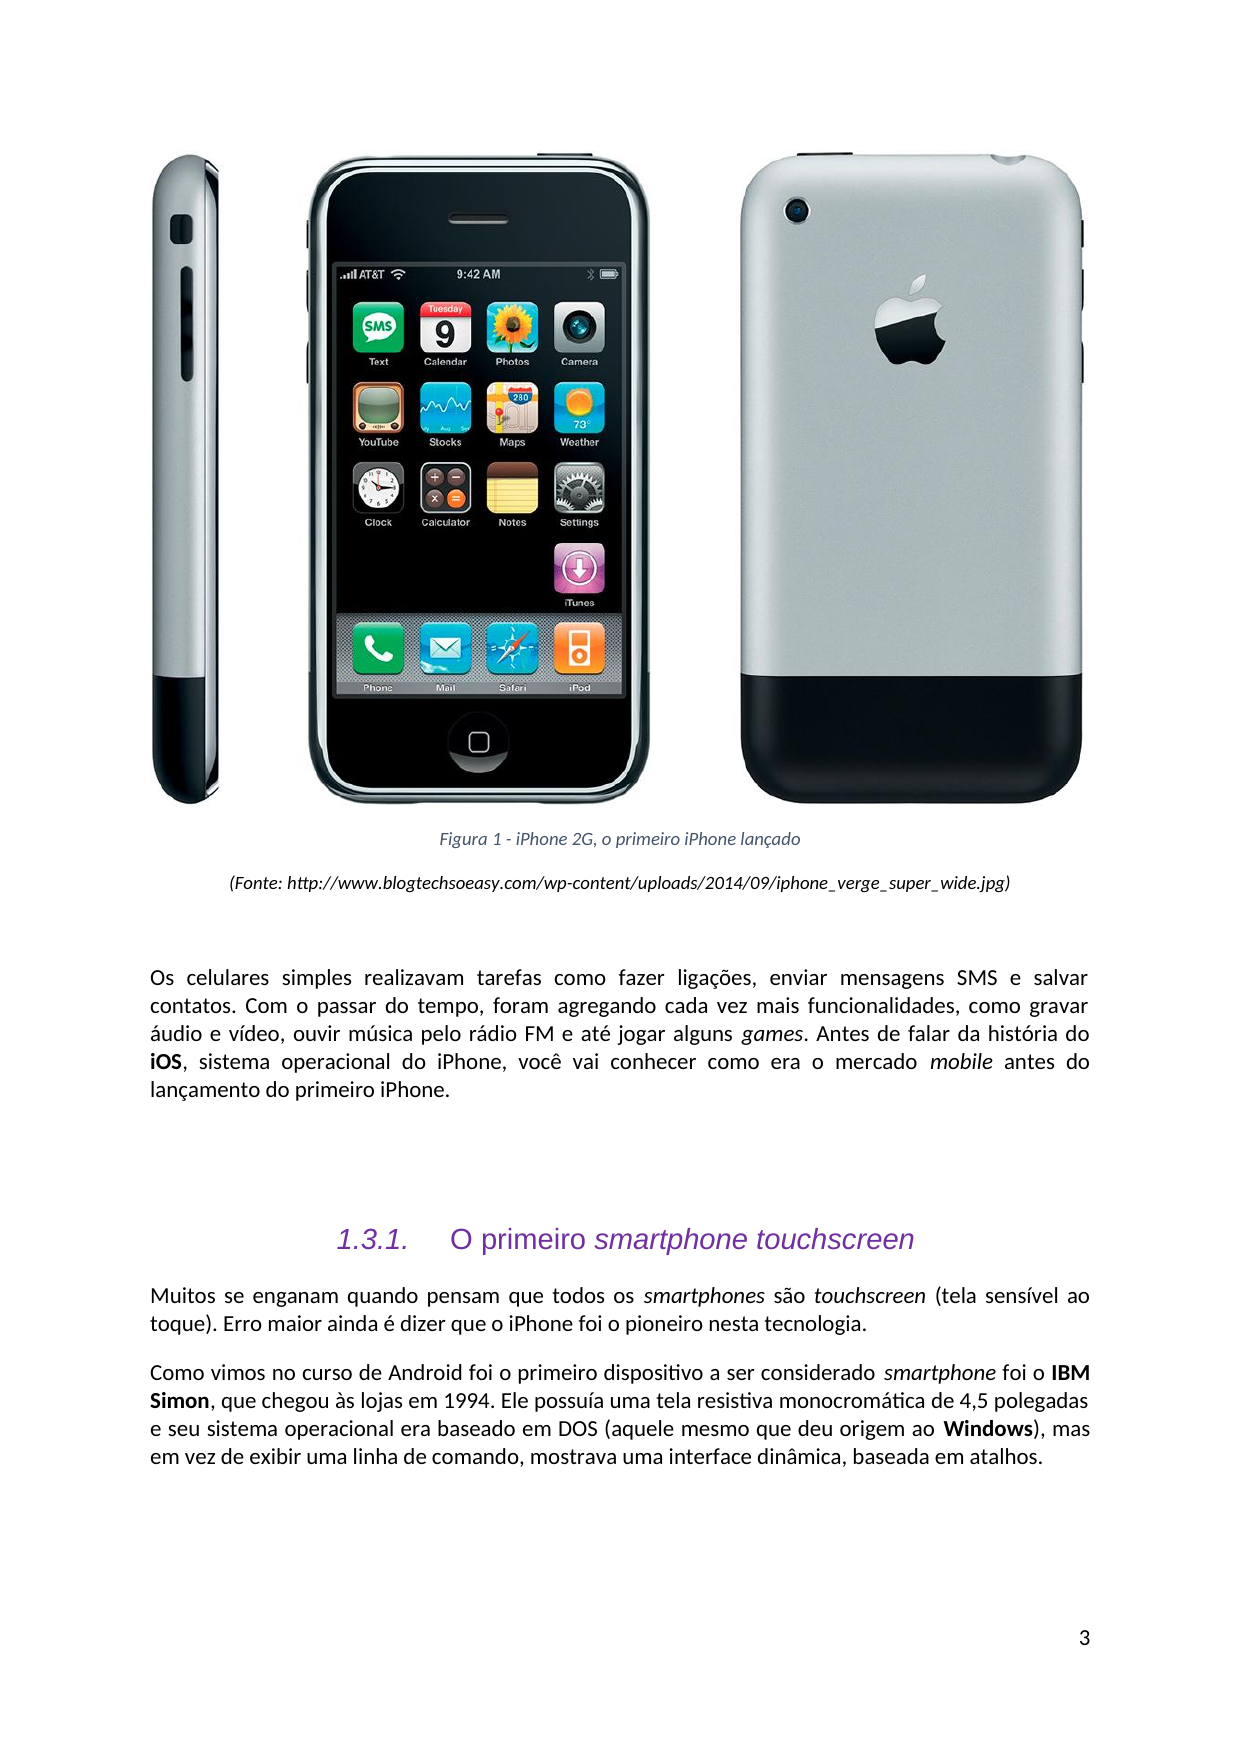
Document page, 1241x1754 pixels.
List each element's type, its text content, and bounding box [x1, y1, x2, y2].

text Muitos se enganam quando pensam que todos os smartphones são touchscreen (tela sensível ao toque). Erro maior ainda é dizer que o iPhone foi o pioneiro nesta tecnologia. [150, 1281, 1090, 1337]
subtitle O primeiro smartphone touchscreen [222, 1222, 1090, 1256]
text Os celulares simples realizavam tarefas como fazer ligações, enviar mensagens SMS e salvar contatos. Com o passar do tempo, foram agregando cada vez mais funcionalidades, como gravar áudio e vídeo, ouvir música pelo rádio FM e até jogar alguns games. Antes de falar da história do iOS, sistema operacional do iPhone, você vai conhecer como era o mercado mobile antes do lançamento do primeiro iPhone. [150, 963, 1090, 1103]
text (Fonte: http://www.blogtechsoeasy.com/wp-content/uploads/2014/09/iphone_verge_super_wide.jpg) [150, 871, 1090, 894]
text IBM Simon, que chegou às lojas em 1994. Ele possuía uma tela resistiva monocromática de 4,5 polegadas e seu sistema operacional era baseado em DOS (aquele mesmo que deu origem ao Windows), mas em vez de exibir uma linha de comando, mostrava uma interface dinâmica, baseada em atalhos. [150, 1358, 1090, 1470]
picture [150, 150, 1091, 807]
